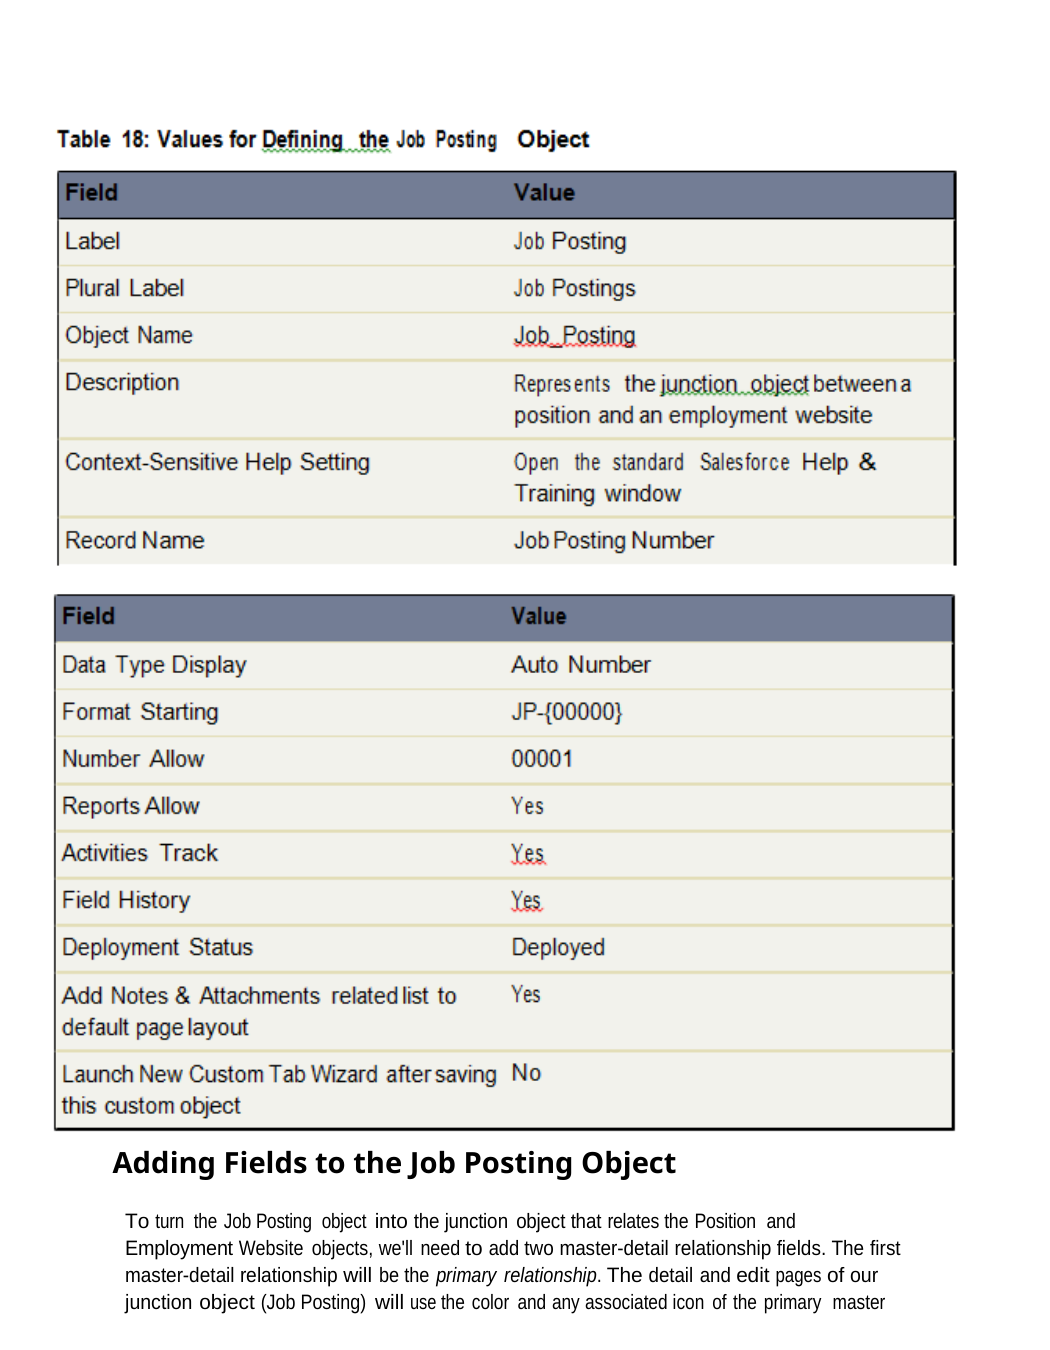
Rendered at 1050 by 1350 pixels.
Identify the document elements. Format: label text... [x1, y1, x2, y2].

picture [45, 582, 963, 1139]
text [125, 1208, 906, 1313]
picture [45, 125, 971, 580]
text Adding Fields to the Job Posting Object [112, 1142, 1029, 1182]
